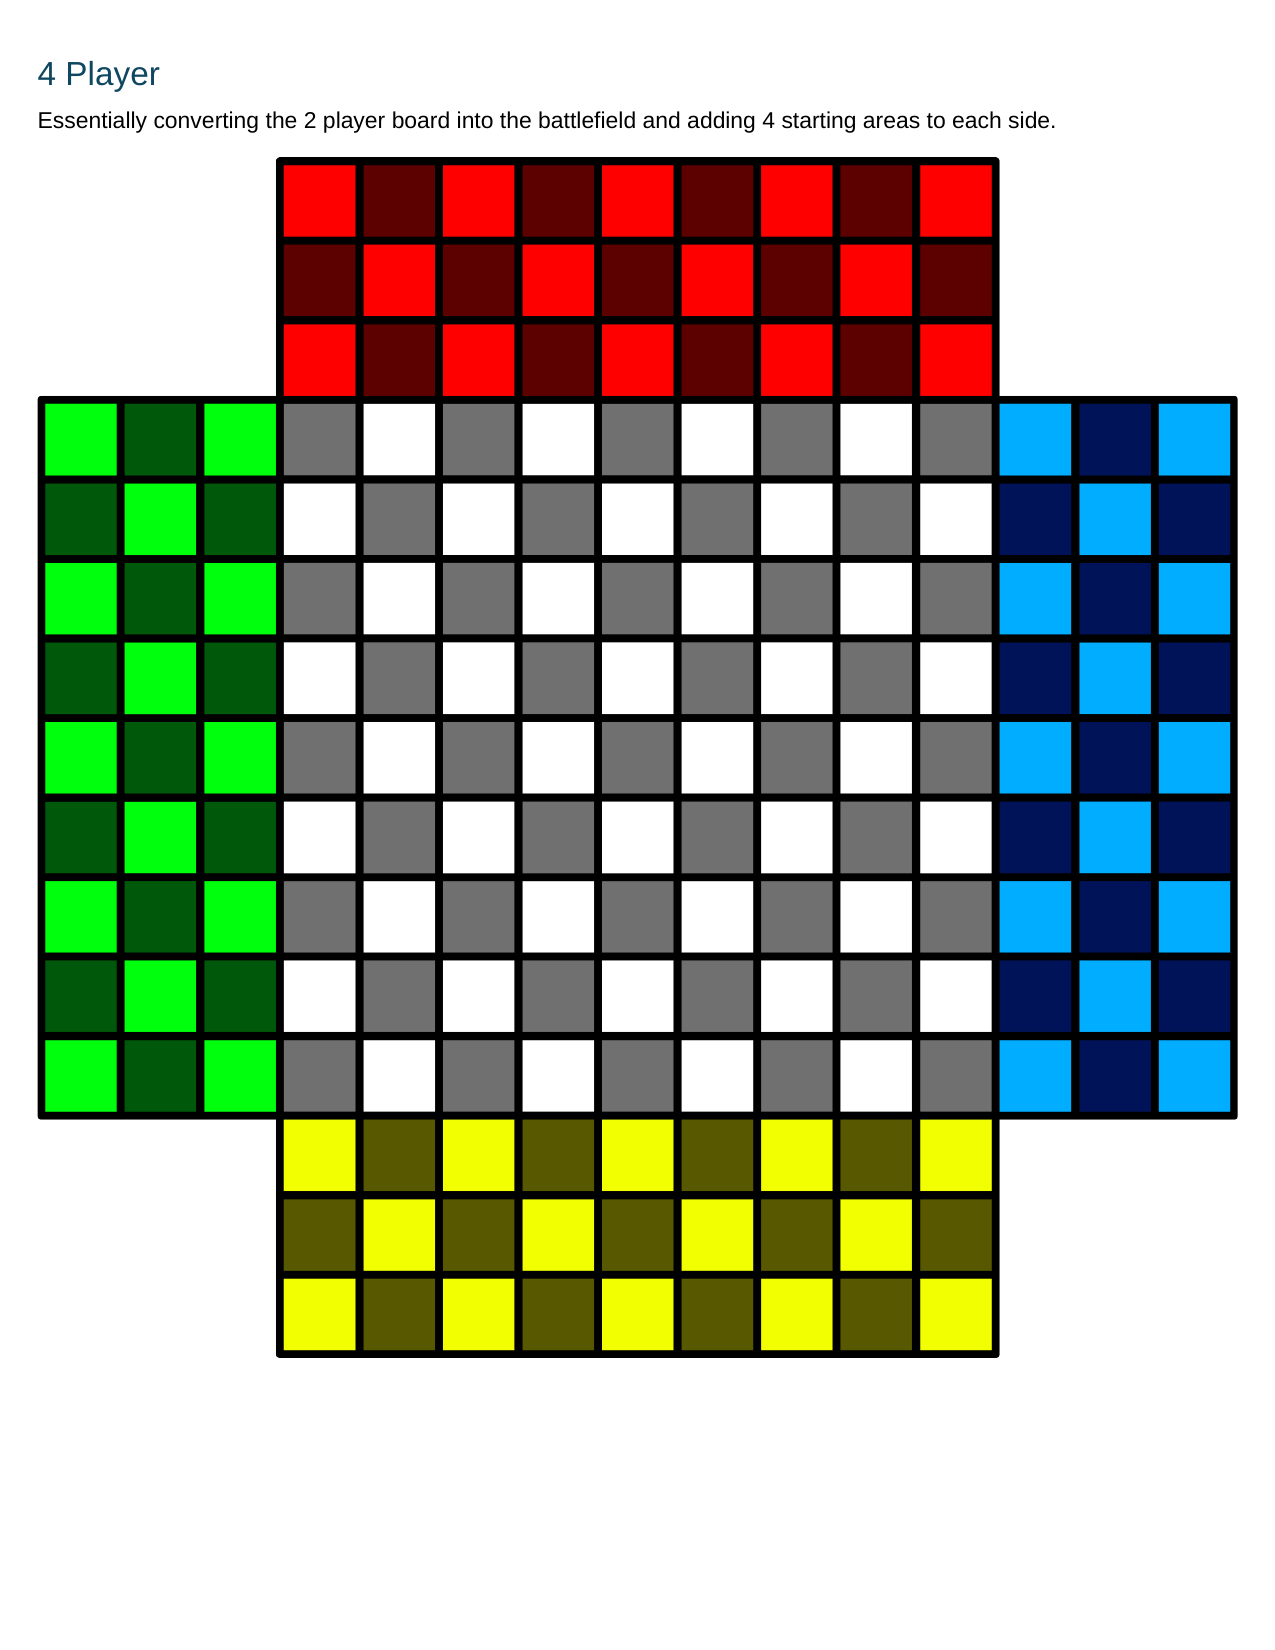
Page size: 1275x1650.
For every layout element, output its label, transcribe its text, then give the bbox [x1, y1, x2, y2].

subtitle 4 Player [37, 54, 1237, 93]
text Essentially converting the 2 player board into the battlefield and adding 4 starting areas to each side. [37, 107, 1237, 133]
picture [37, 157, 1238, 1358]
